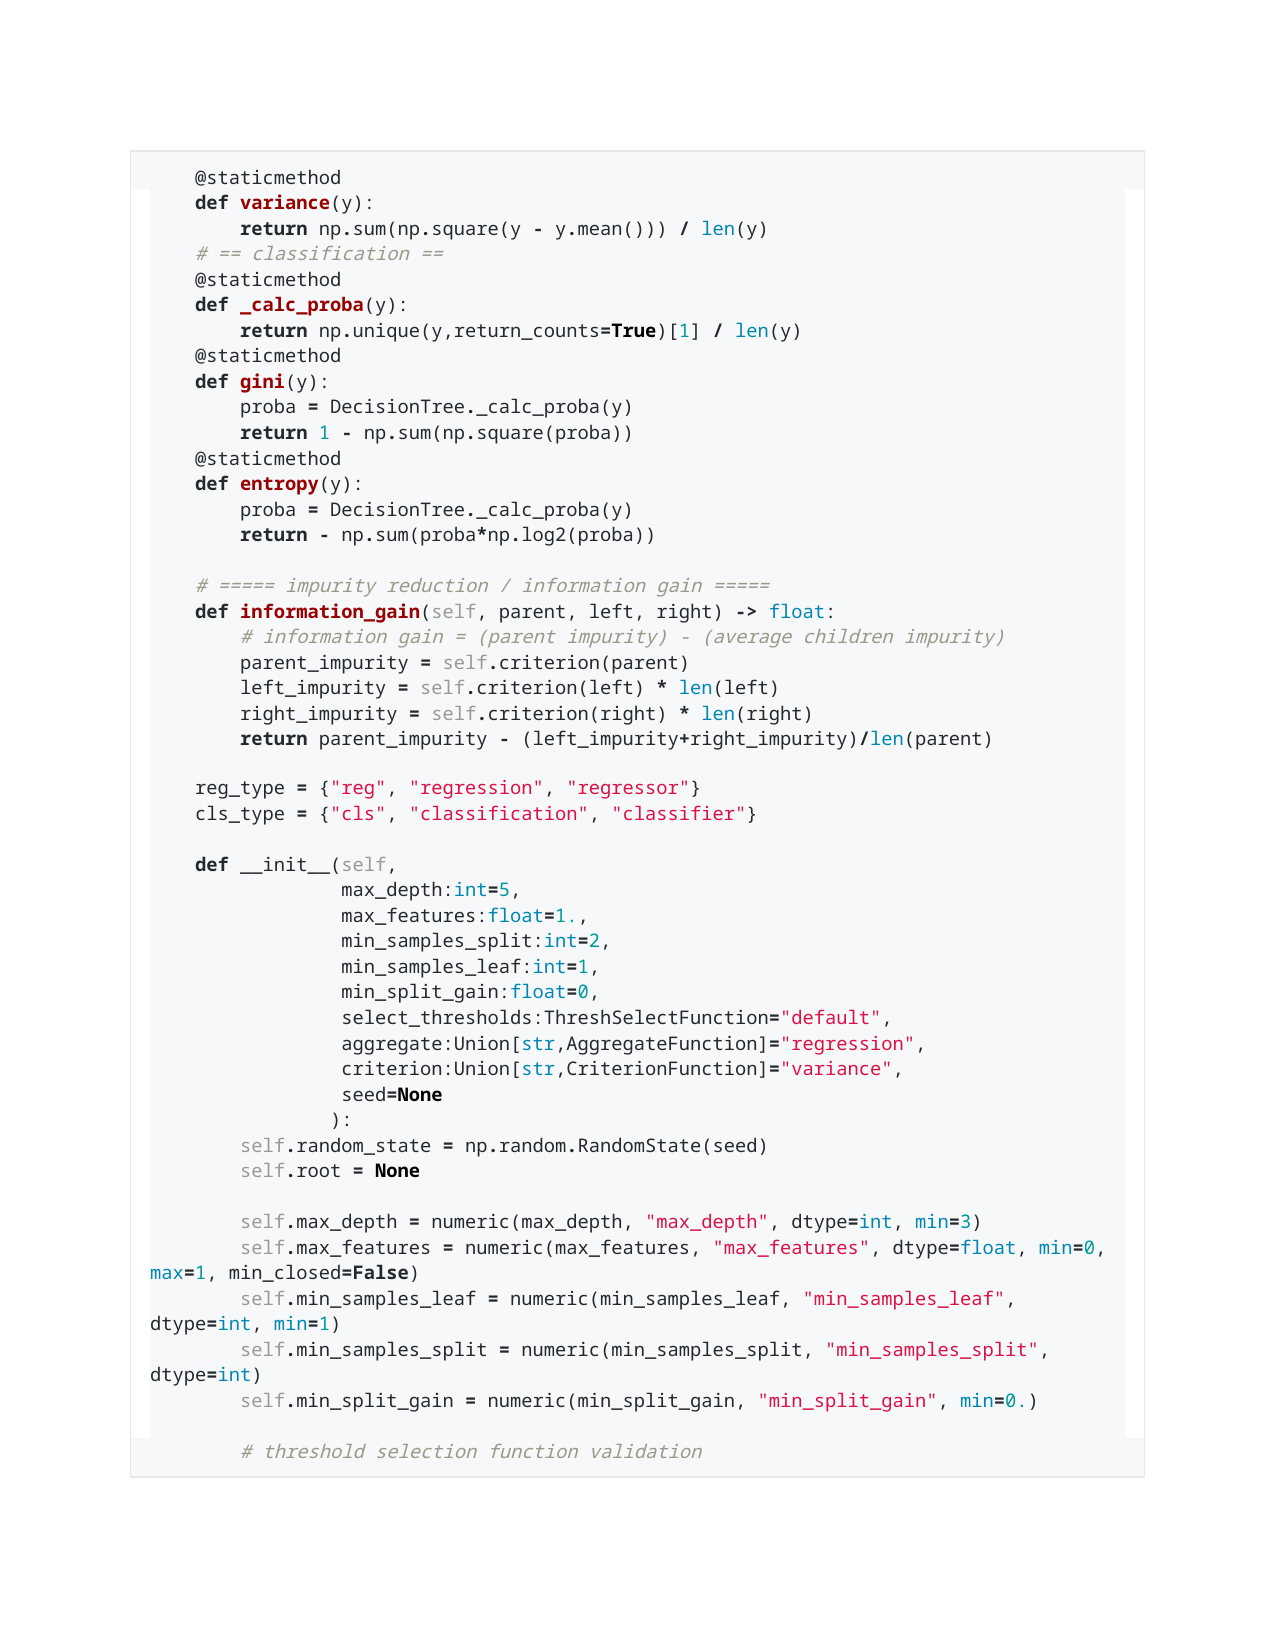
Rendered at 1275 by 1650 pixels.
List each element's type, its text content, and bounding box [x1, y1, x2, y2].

text min_samples_leaf:int=1, [150, 953, 1125, 979]
text proba = DecisionTree._calc_proba(y) [150, 496, 1125, 521]
text cls_type = {"cls", "classification", "classifier"} [150, 800, 1125, 826]
text def variance(y): [150, 189, 1125, 215]
text proba = DecisionTree._calc_proba(y) [150, 394, 1125, 419]
text min_samples_split:int=2, [150, 928, 1125, 953]
text self.root = None [150, 1157, 1125, 1183]
text @staticmethod [150, 266, 1125, 292]
text def gini(y): [150, 368, 1125, 394]
text # == classification == [150, 241, 1125, 266]
text @staticmethod [150, 445, 1125, 470]
text select_thresholds:ThreshSelectFunction="default", [150, 1004, 1125, 1030]
text # ===== impurity reduction / information gain ===== [150, 572, 1125, 598]
text self.max_depth = numeric(max_depth, "max_depth", dtype=int, min=3) [150, 1208, 1125, 1234]
text criterion:Union[str,CriterionFunction]="variance", [150, 1055, 1125, 1081]
text self.max_features = numeric(max_features, "max_features", dtype=float, min=0, max=1, min_closed=False) [150, 1234, 1125, 1285]
text aggregate:Union[str,AggregateFunction]="regression", [150, 1030, 1125, 1055]
text def __init__(self, [150, 851, 1125, 877]
text left_impurity = self.criterion(left) * len(left) [150, 674, 1125, 700]
text seed=None [150, 1081, 1125, 1106]
text min_split_gain:float=0, [150, 979, 1125, 1004]
text ): [150, 1106, 1125, 1132]
text self.min_samples_split = numeric(min_samples_split, "min_samples_split", dtype=int) [150, 1336, 1125, 1387]
text return np.sum(np.square(y - y.mean())) / len(y) [150, 215, 1125, 241]
text return parent_impurity - (left_impurity+right_impurity)/len(parent) [150, 726, 1125, 751]
text reg_type = {"reg", "regression", "regressor"} [150, 775, 1125, 800]
text self.min_split_gain = numeric(min_split_gain, "min_split_gain", min=0.) [150, 1387, 1125, 1413]
text def _calc_proba(y): [150, 292, 1125, 317]
text max_depth:int=5, [150, 877, 1125, 902]
text max_features:float=1., [150, 902, 1125, 928]
text self.min_samples_leaf = numeric(min_samples_leaf, "min_samples_leaf", dtype=int, min=1) [150, 1285, 1125, 1336]
text def information_gain(self, parent, left, right) -> float: [150, 598, 1125, 623]
text # information gain = (parent impurity) - (average children impurity) [150, 623, 1125, 649]
text @staticmethod [150, 343, 1125, 368]
text @staticmethod [131, 152, 1144, 189]
text return np.unique(y,return_counts=True)[1] / len(y) [150, 317, 1125, 343]
text return 1 - np.sum(np.square(proba)) [150, 419, 1125, 445]
text self.random_state = np.random.RandomState(seed) [150, 1132, 1125, 1157]
text return - np.sum(proba*np.log2(proba)) [150, 521, 1125, 547]
text parent_impurity = self.criterion(parent) [150, 649, 1125, 674]
text # threshold selection function validation [131, 1424, 1144, 1476]
text right_impurity = self.criterion(right) * len(right) [150, 700, 1125, 726]
text def entropy(y): [150, 470, 1125, 496]
